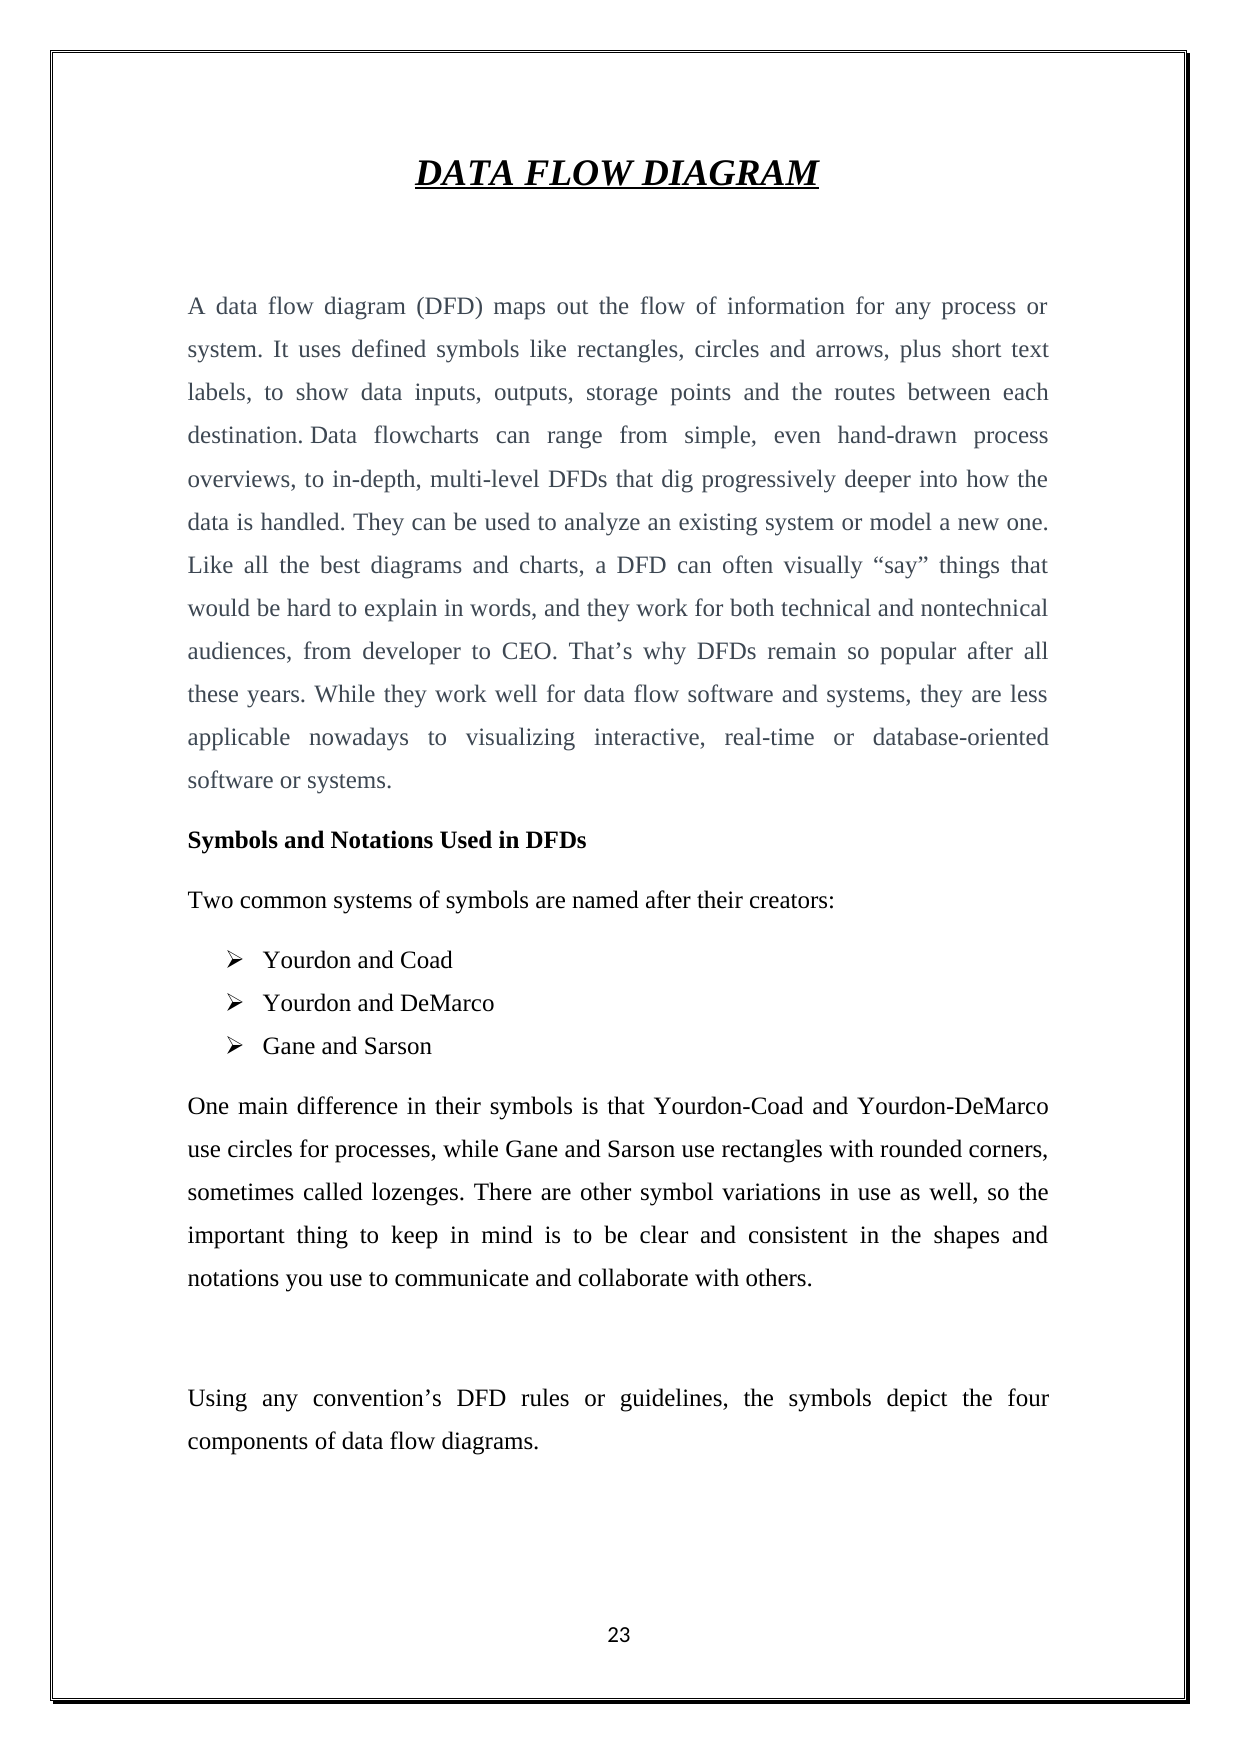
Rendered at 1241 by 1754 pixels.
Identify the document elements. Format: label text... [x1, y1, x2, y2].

list Yourdon and DeMarco [225, 988, 1049, 1017]
text A data flow diagram (DFD) maps out the flow of information for any process or system. It uses defined symbols like rectangles, circles and arrows, plus short text labels, to show data inputs, outputs, storage points and the routes between each destination. Data flowcharts can range from simple, even hand-drawn process overviews, to in-depth, multi-level DFDs that dig progressively deeper into how the data is handled. They can be used to analyze an existing system or model a new one. Like all the best diagrams and charts, a DFD can often visually “say” things that would be hard to explain in words, and they work for both technical and nontechnical audiences, from developer to CEO. That’s why DFDs remain so popular after all these years. While they work well for data flow software and systems, they are less applicable nowadays to visualizing interactive, real-time or database-oriented software or systems. [187, 314, 1049, 399]
list Yourdon and Coad [225, 945, 1049, 974]
text DATA FLOW DIAGRAM [187, 150, 1049, 193]
text A data flow diagram (DFD) maps out the flow of information for any process or system. It uses defined symbols like rectangles, circles and arrows, plus short text labels, to show data inputs, outputs, storage points and the routes between each destination. Data flowcharts can range from simple, even hand-drawn process overviews, to in-depth, multi-level DFDs that dig progressively deeper into how the data is handled. They can be used to analyze an existing system or model a new one. Like all the best diagrams and charts, a DFD can often visually “say” things that would be hard to explain in words, and they work for both technical and nontechnical audiences, from developer to CEO. That’s why DFDs remain so popular after all these years. While they work well for data flow software and systems, they are less applicable nowadays to visualizing interactive, real-time or database-oriented software or systems. [187, 692, 1049, 794]
text Symbols and Notations Used in DFDs [187, 825, 1049, 854]
text Using any convention’s DFD rules or guidelines, the symbols depict the four components of data flow diagrams. [187, 1383, 1049, 1455]
text One main difference in their symbols is that Yourdon-Coad and Yourdon-DeMarco use circles for processes, while Gane and Sarson use rectangles with rounded corners, sometimes called lozenges. There are other symbol variations in use as well, so the important thing to keep in mind is to be clear and consistent in the shapes and notations you use to communicate and collaborate with others. [187, 1091, 1049, 1292]
text Two common systems of symbols are named after their creators: [187, 885, 1049, 914]
list Gane and Sarson [225, 1031, 1049, 1060]
text A data flow diagram (DFD) maps out the flow of information for any process or system. It uses defined symbols like rectangles, circles and arrows, plus short text labels, to show data inputs, outputs, storage points and the routes between each destination. Data flowcharts can range from simple, even hand-drawn process overviews, to in-depth, multi-level DFDs that dig progressively deeper into how the data is handled. They can be used to analyze an existing system or model a new one. Like all the best diagrams and charts, a DFD can often visually “say” things that would be hard to explain in words, and they work for both technical and nontechnical audiences, from developer to CEO. That’s why DFDs remain so popular after all these years. While they work well for data flow software and systems, they are less applicable nowadays to visualizing interactive, real-time or database-oriented software or systems. [187, 400, 1049, 691]
